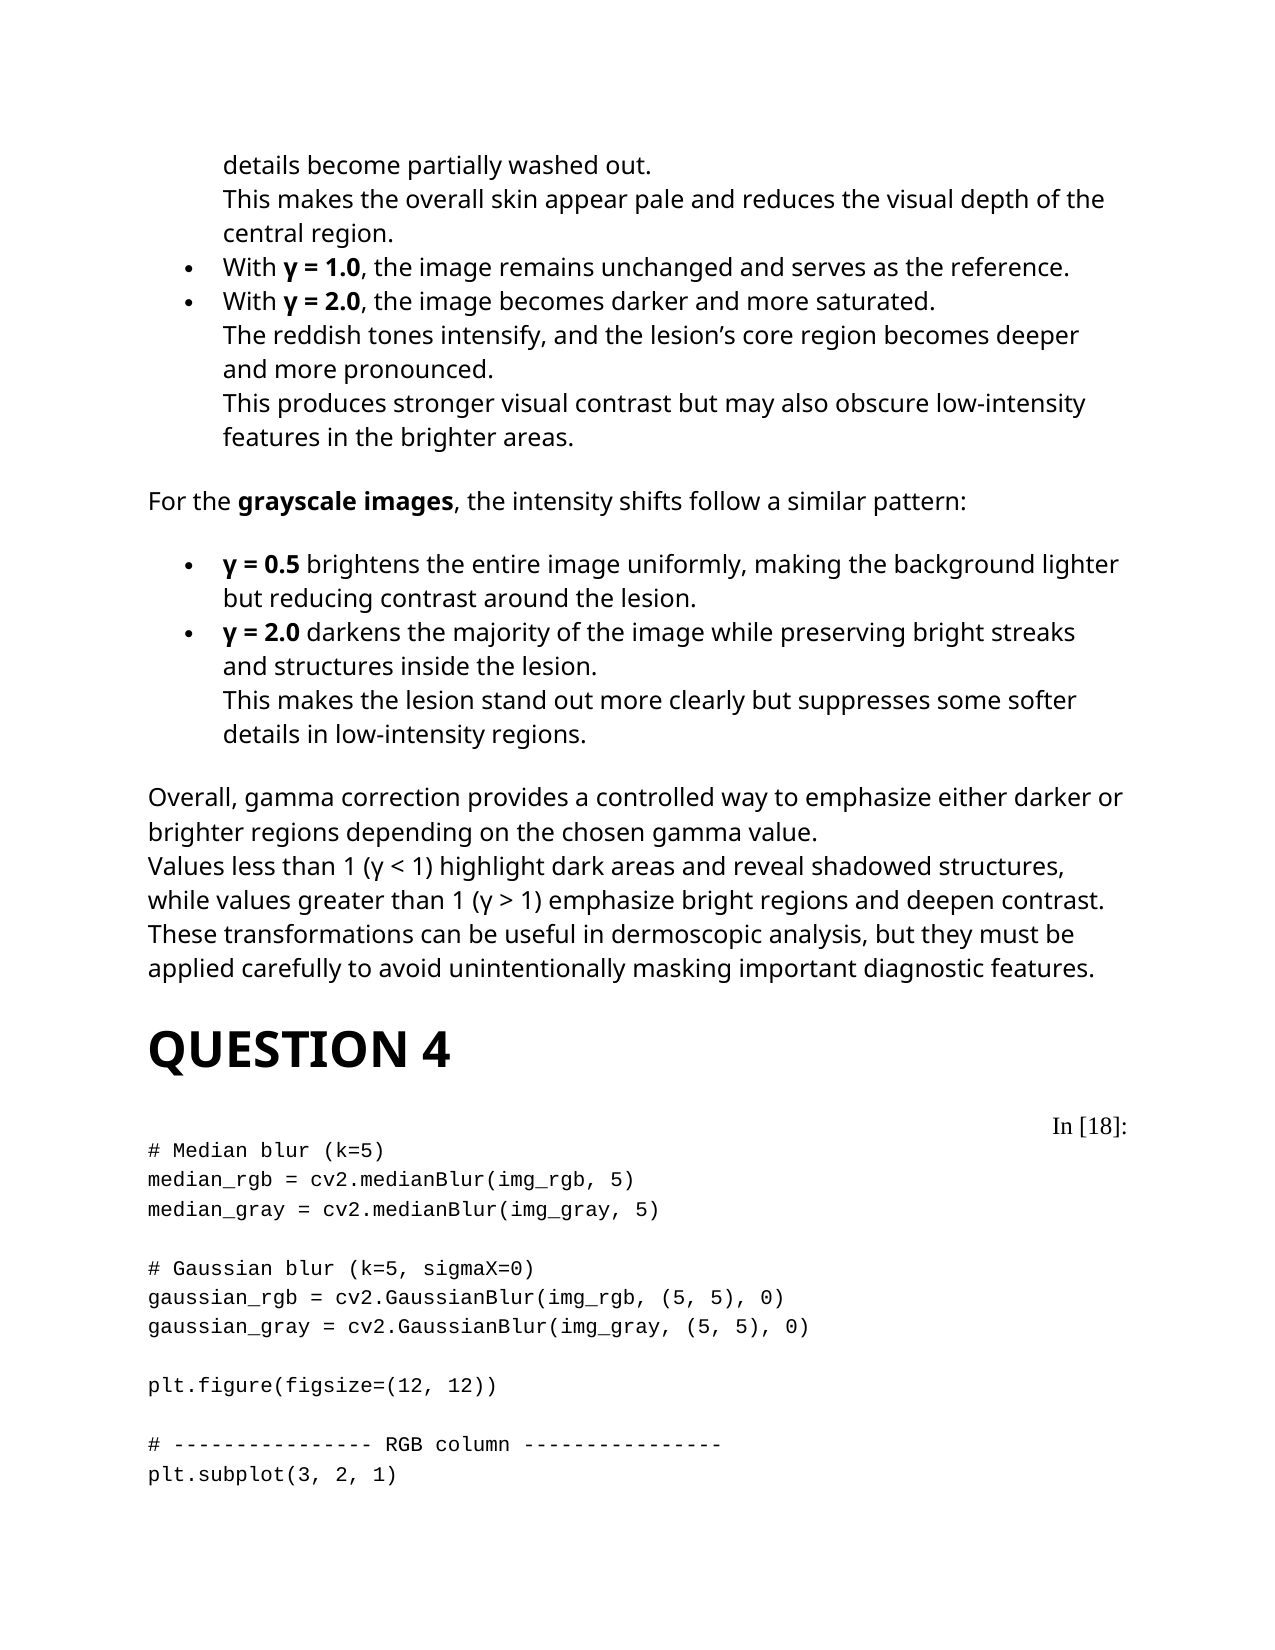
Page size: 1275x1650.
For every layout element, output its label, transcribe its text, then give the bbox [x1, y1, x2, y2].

list With γ = 1.0, the image remains unchanged and serves as the reference. [185, 250, 1127, 284]
text # Median blur (k=5) [148, 1140, 1127, 1163]
text For the grayscale images, the intensity shifts follow a similar pattern: [148, 483, 1127, 517]
text median_gray = cv2.medianBlur(img_gray, 5) [148, 1199, 1127, 1222]
subtitle QUESTION 4¶ [148, 1014, 1127, 1082]
text plt.figure(figsize=(12, 12)) [148, 1376, 1127, 1399]
text Overall, gamma correction provides a controlled way to emphasize either darker or brighter regions depending on the chosen gamma value. Values less than 1 (γ < 1) highlight dark areas and reveal shadowed structures, while values greater than 1 (γ > 1) emphasize bright regions and deepen contrast. These transformations can be useful in dermoscopic analysis, but they must be applied carefully to avoid unintentionally masking important diagnostic features. [148, 780, 1127, 984]
text gaussian_rgb = cv2.GaussianBlur(img_rgb, (5, 5), 0) [148, 1287, 1127, 1311]
text # ---------------- RGB column ---------------- [148, 1434, 1127, 1458]
text plt.subplot(3, 2, 1) [148, 1464, 1127, 1488]
list γ = 0.5 brightens the entire image uniformly, making the background lighter but reducing contrast around the lesion. [185, 547, 1127, 615]
text In [18]: [148, 1111, 1127, 1140]
text median_rgb = cv2.medianBlur(img_rgb, 5) [148, 1169, 1127, 1193]
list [185, 148, 1127, 250]
list With γ = 2.0, the image becomes darker and more saturated. The reddish tones intensify, and the lesion’s core region becomes deeper and more pronounced. This produces stronger visual contrast but may also obscure low-intensity features in the brighter areas. [185, 284, 1127, 454]
text gaussian_gray = cv2.GaussianBlur(img_gray, (5, 5), 0) [148, 1317, 1127, 1340]
text # Gaussian blur (k=5, sigmaX=0) [148, 1258, 1127, 1281]
list γ = 2.0 darkens the majority of the image while preserving bright streaks and structures inside the lesion. This makes the lesion stand out more clearly but suppresses some softer details in low-intensity regions. [185, 615, 1127, 751]
